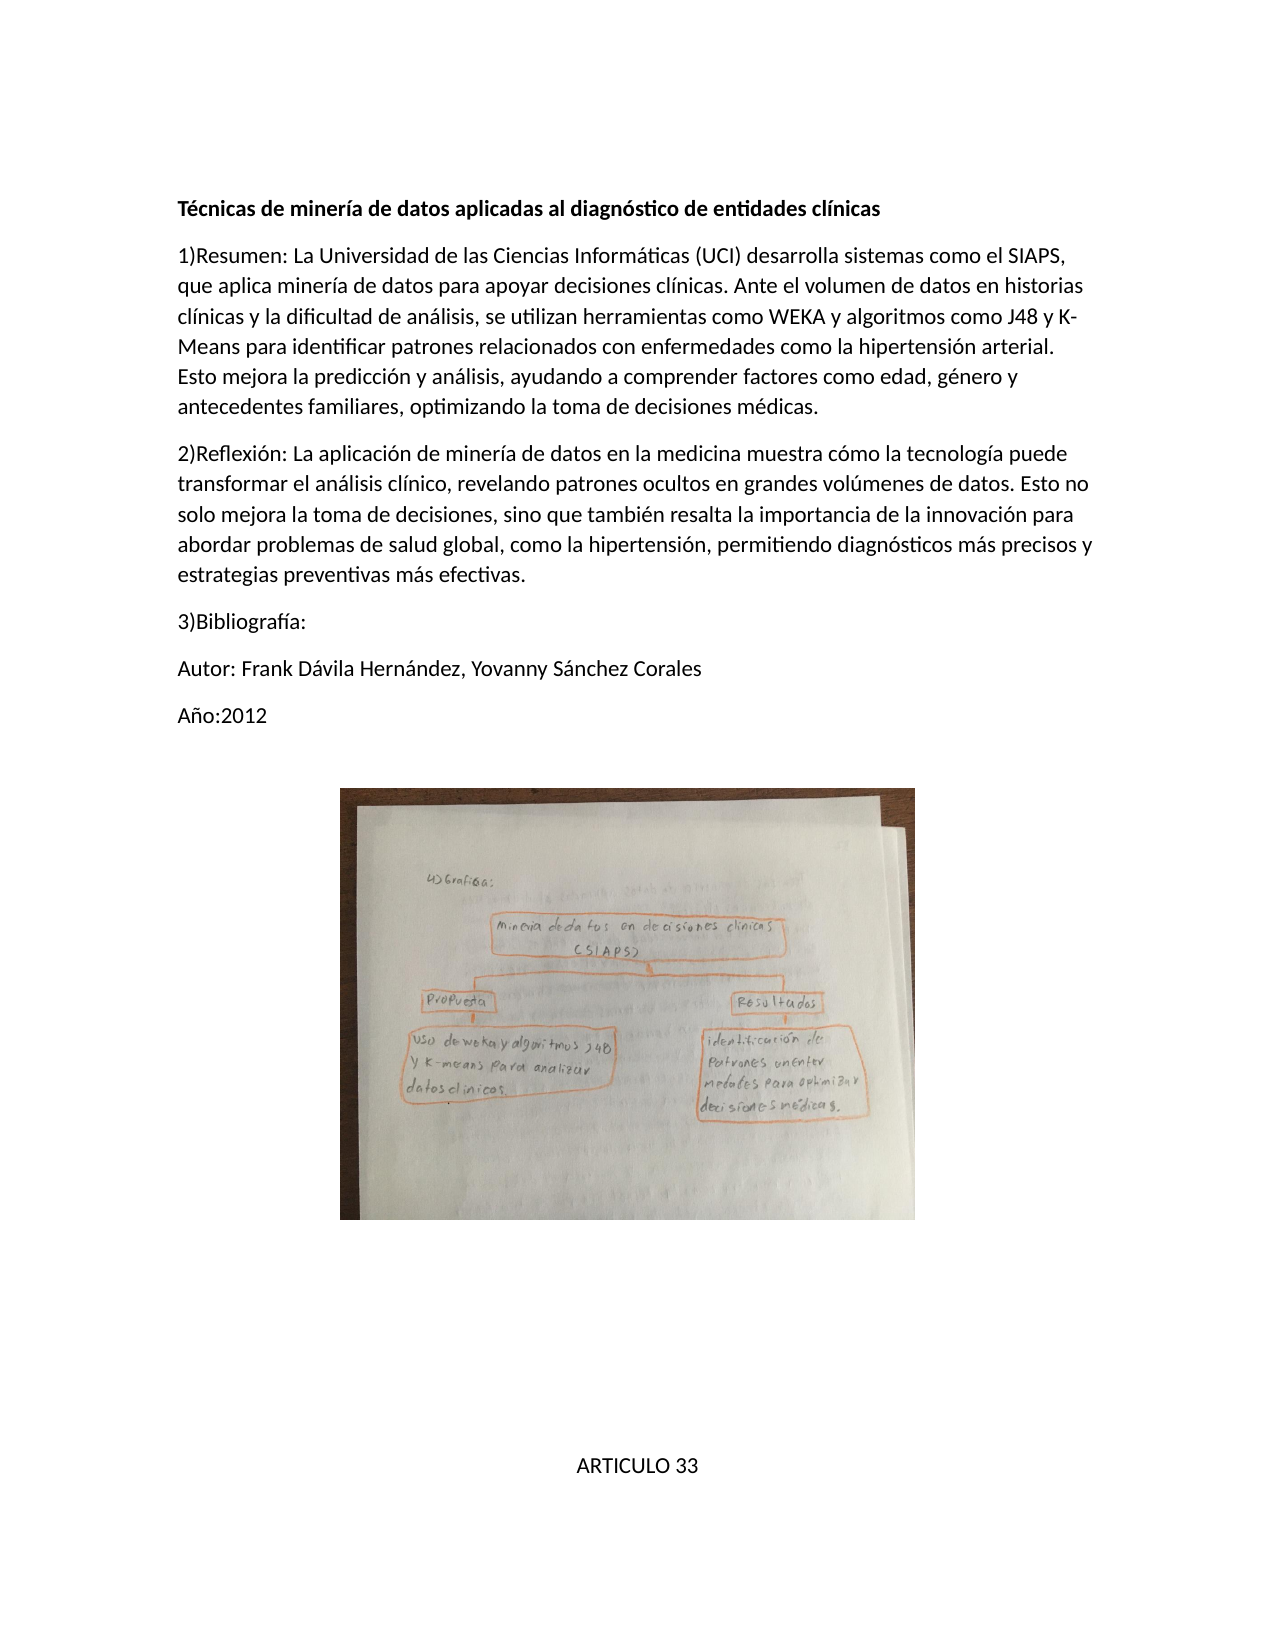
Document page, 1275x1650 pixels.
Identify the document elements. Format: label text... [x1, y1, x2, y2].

picture [340, 788, 915, 1220]
text Técnicas de minería de datos aplicadas al diagnóstico de entidades clínicas [177, 194, 1098, 222]
text ARTICULO 33 [177, 1451, 1098, 1479]
text Autor: Frank Dávila Hernández, Yovanny Sánchez Corales [177, 654, 1098, 682]
text 3)Bibliografía: [177, 607, 1098, 635]
text 2)Reflexión: La aplicación de minería de datos en la medicina muestra cómo la tecnología puede transformar el análisis clínico, revelando patrones ocultos en grandes volúmenes de datos. Esto no solo mejora la toma de decisiones, sino que también resalta la importancia de la innovación para abordar problemas de salud global, como la hipertensión, permitiendo diagnósticos más precisos y estrategias preventivas más efectivas. [177, 439, 1098, 588]
text 1)Resumen: La Universidad de las Ciencias Informáticas (UCI) desarrolla sistemas como el SIAPS, que aplica minería de datos para apoyar decisiones clínicas. Ante el volumen de datos en historias clínicas y la dificultad de análisis, se utilizan herramientas como WEKA y algoritmos como J48 y K-Means para identificar patrones relacionados con enfermedades como la hipertensión arterial. Esto mejora la predicción y análisis, ayudando a comprender factores como edad, género y antecedentes familiares, optimizando la toma de decisiones médicas. [177, 241, 1098, 420]
text Año:2012 [177, 701, 1098, 729]
